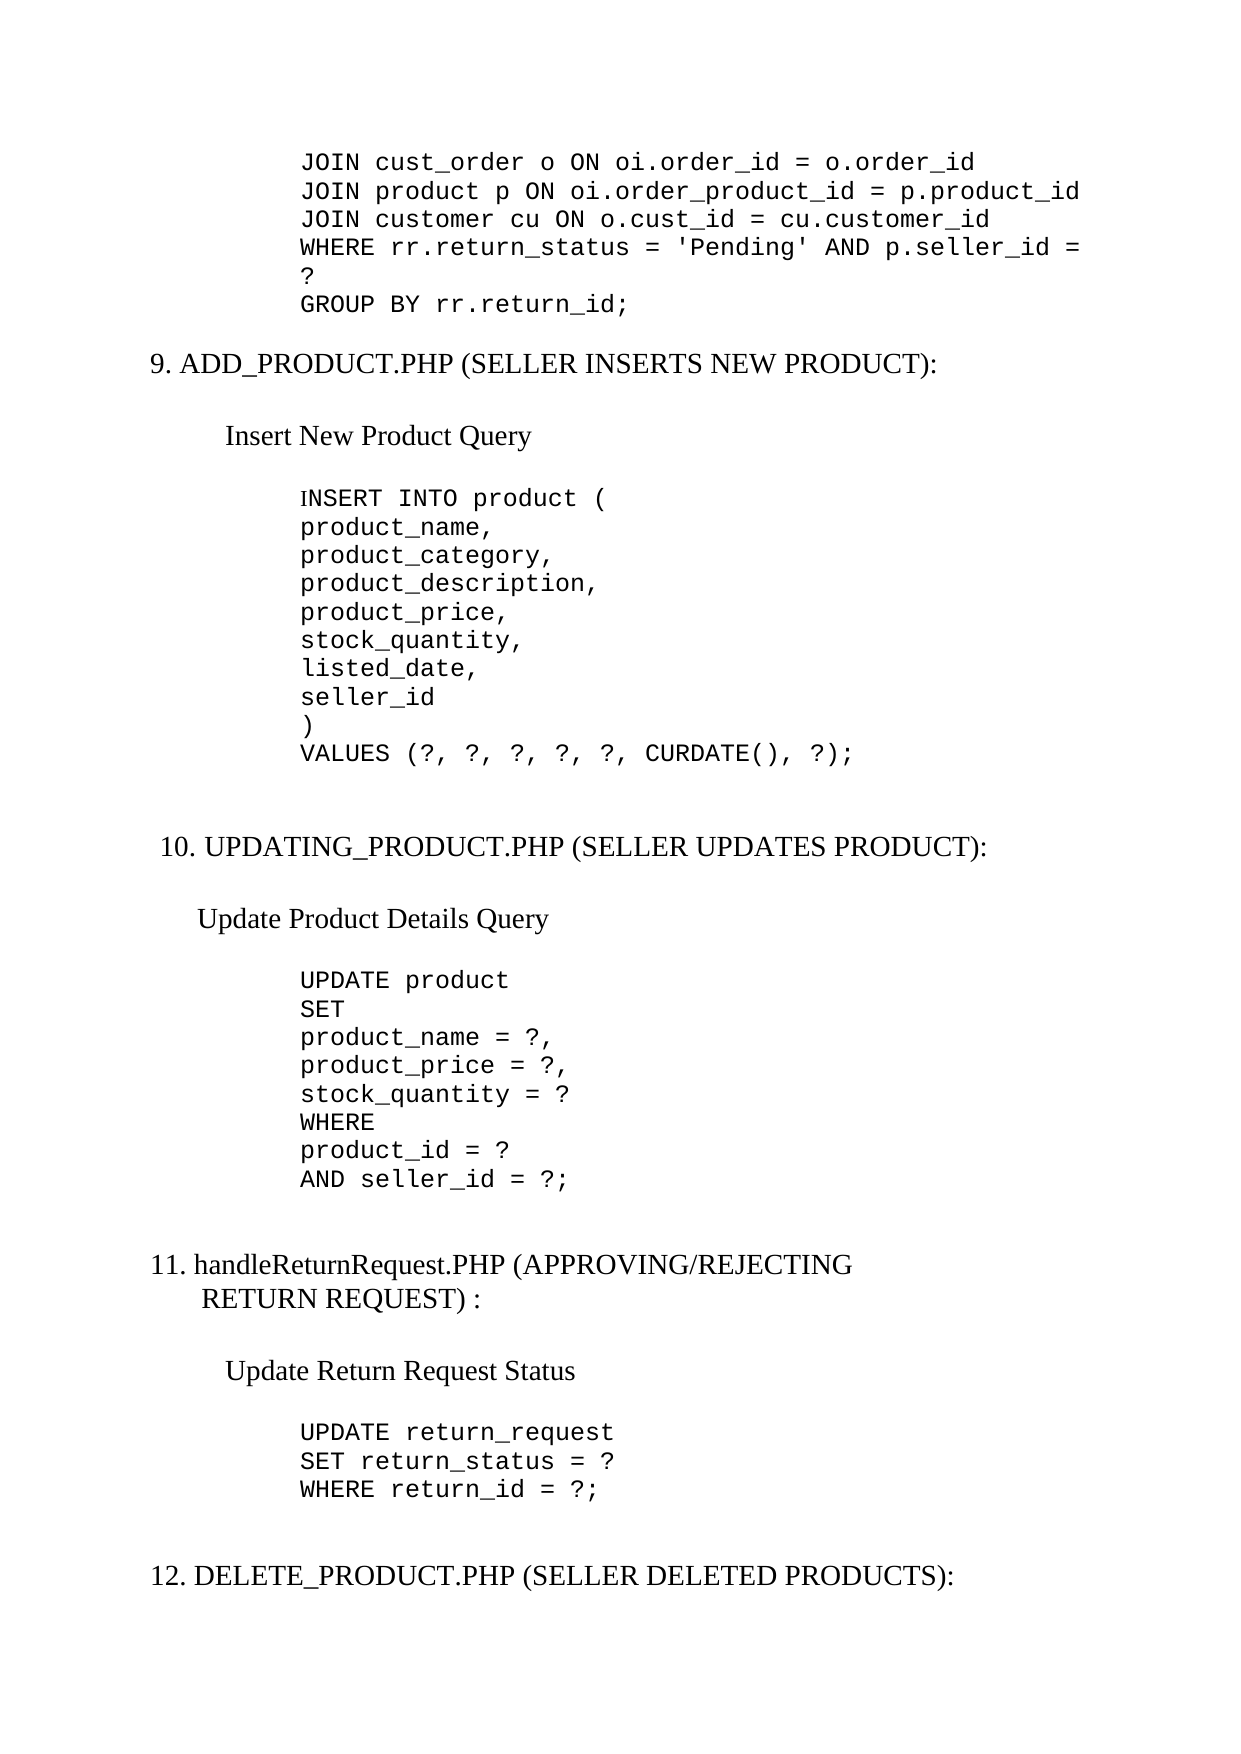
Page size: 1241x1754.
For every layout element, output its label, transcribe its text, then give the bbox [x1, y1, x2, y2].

list SET [300, 996, 1090, 1025]
list listed_date, [300, 656, 1090, 684]
list JOIN cust_order o ON oi.order_id = o.order_id [300, 150, 1090, 178]
list product_price, [300, 599, 1090, 627]
list product_description, [300, 571, 1090, 599]
list AND seller_id = ?; [300, 1166, 1090, 1195]
list JOIN product p ON oi.order_product_id = p.product_id [300, 178, 1090, 207]
list UPDATE return_request [300, 1420, 1090, 1448]
list UPDATE product [300, 968, 1090, 996]
text 12. DELETE_PRODUCT.PHP (SELLER DELETED PRODUCTS): [150, 1558, 1090, 1591]
list INSERT INTO product ( [300, 485, 1090, 514]
list product_category, [300, 542, 1090, 571]
list product_name, [300, 514, 1090, 542]
text Insert New Product Query [150, 418, 1090, 452]
list UPDATING_PRODUCT.PHP (SELLER UPDATES PRODUCT): [159, 829, 1090, 863]
list WHERE [300, 1110, 1090, 1138]
list product_price = ?, [300, 1053, 1090, 1081]
list product_id = ? [300, 1138, 1090, 1166]
text RETURN REQUEST) : [150, 1281, 1090, 1314]
text 11. handleReturnRequest.PHP (APPROVING/REJECTING [150, 1247, 1090, 1281]
list VALUES (?, ?, ?, ?, ?, CURDATE(), ?); [300, 741, 1090, 769]
list JOIN customer cu ON o.cust_id = cu.customer_id [300, 207, 1090, 235]
text Update Product Details Query [150, 901, 1090, 934]
list stock_quantity, [300, 627, 1090, 656]
list product_name = ?, [300, 1025, 1090, 1053]
text 9. ADD_PRODUCT.PHP (SELLER INSERTS NEW PRODUCT): [150, 346, 1090, 380]
list GROUP BY rr.return_id; [300, 292, 1090, 320]
list seller_id [300, 684, 1090, 712]
list WHERE return_id = ?; [300, 1477, 1090, 1505]
text Update Return Request Status [150, 1353, 1090, 1386]
list SET return_status = ? [300, 1448, 1090, 1477]
list ) [300, 712, 1090, 741]
list stock_quantity = ? [300, 1081, 1090, 1110]
list WHERE rr.return_status = 'Pending' AND p.seller_id = ? [300, 235, 1090, 292]
